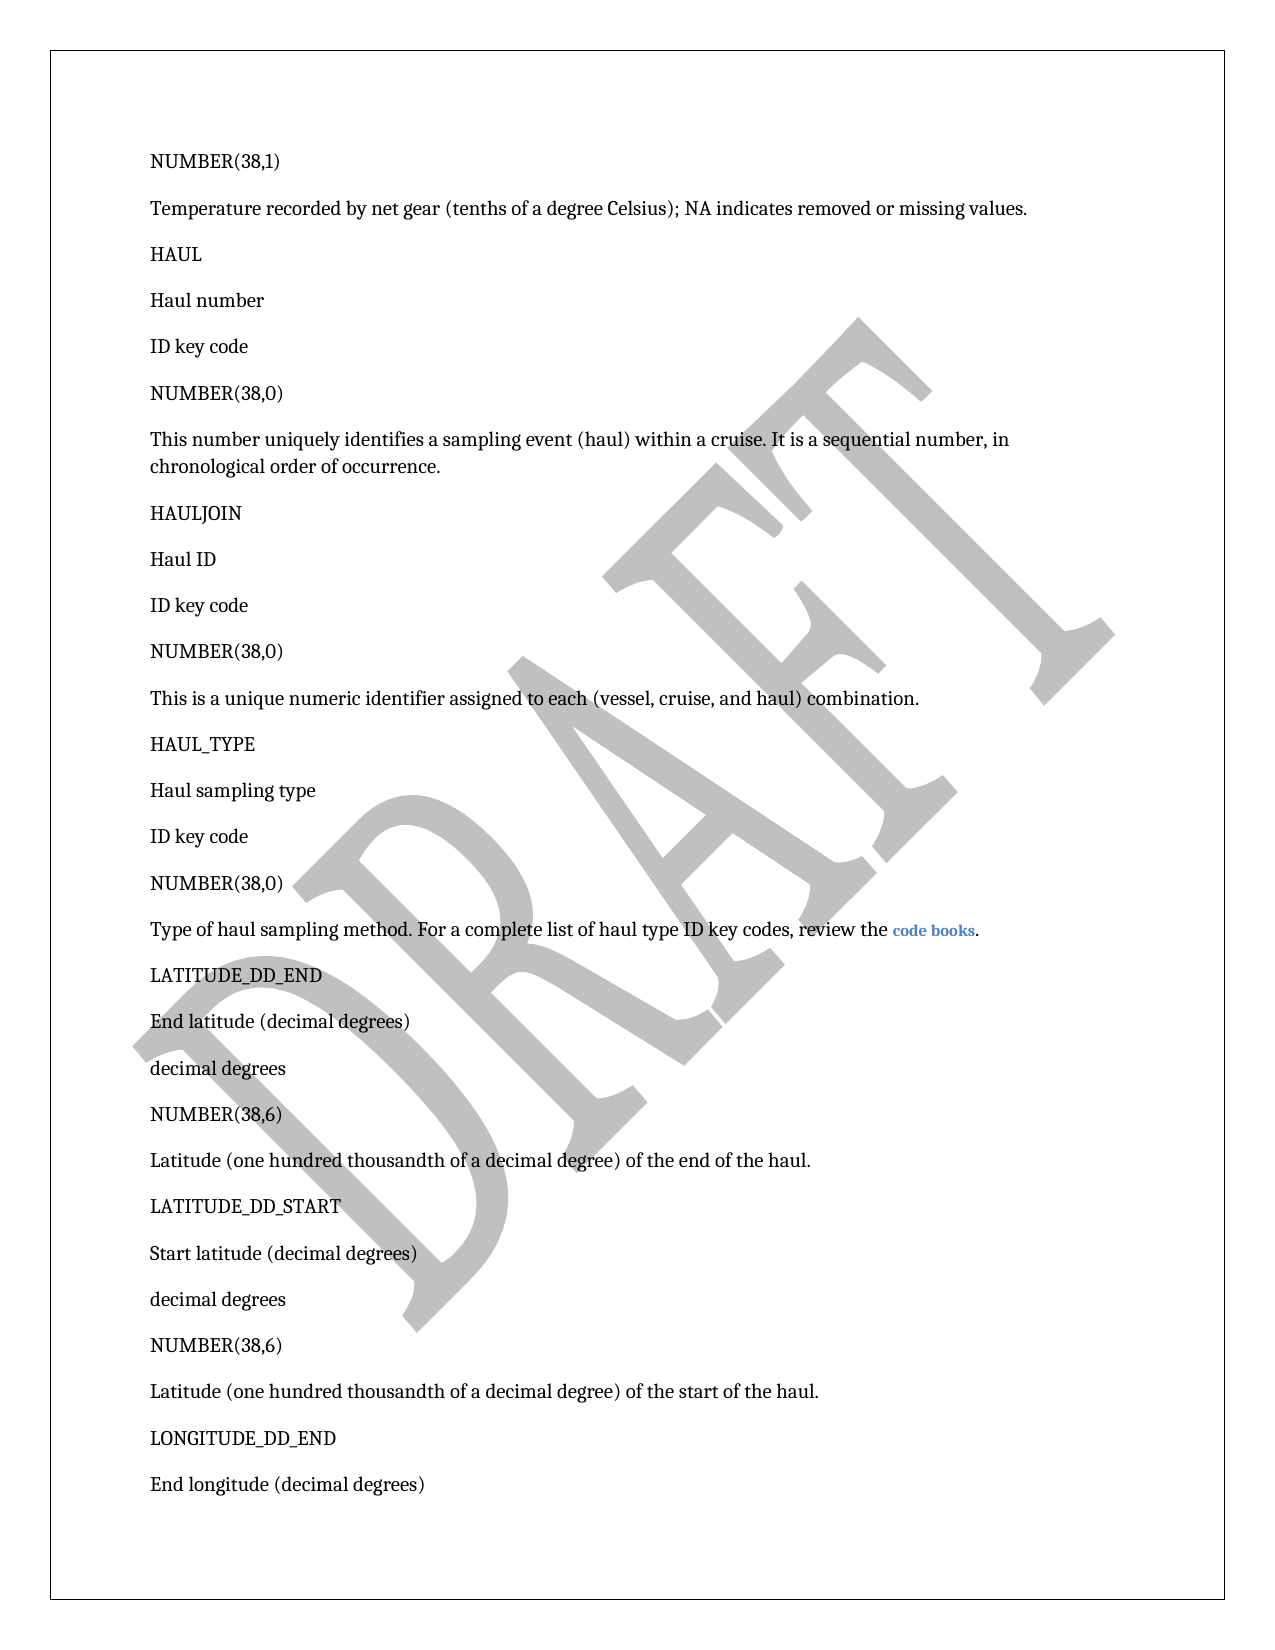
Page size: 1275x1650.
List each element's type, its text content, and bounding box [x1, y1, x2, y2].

text This number uniquely identifies a sampling event (haul) within a cruise. It is a sequential number, in chronological order of occurrence. [150, 427, 1125, 479]
text NUMBER(38,1) [150, 150, 1125, 174]
text ID key code [150, 594, 1125, 618]
text NUMBER(38,6) [150, 1334, 1125, 1358]
text Haul sampling type [150, 779, 1125, 803]
text ID key code [150, 335, 1125, 359]
text Temperature recorded by net gear (tenths of a degree Celsius); NA indicates removed or missing values. [150, 196, 1125, 220]
text End latitude (decimal degrees) [150, 1010, 1125, 1034]
text decimal degrees [150, 1056, 1125, 1080]
text This is a unique numeric identifier assigned to each (vessel, cruise, and haul) combination. [150, 686, 1125, 710]
text Latitude (one hundred thousandth of a decimal degree) of the start of the haul. [150, 1380, 1125, 1404]
text Latitude (one hundred thousandth of a decimal degree) of the end of the haul. [150, 1149, 1125, 1173]
text LATITUDE_DD_START [150, 1195, 1125, 1219]
text NUMBER(38,0) [150, 640, 1125, 664]
text End longitude (decimal degrees) [150, 1472, 1125, 1496]
text Type of haul sampling method. For a complete list of haul type ID key codes, review the code books. [150, 917, 1125, 941]
text LATITUDE_DD_END [150, 964, 1125, 988]
text decimal degrees [150, 1287, 1125, 1311]
text NUMBER(38,0) [150, 871, 1125, 895]
text NUMBER(38,0) [150, 381, 1125, 405]
text Haul number [150, 289, 1125, 313]
text HAUL [150, 242, 1125, 266]
text ID key code [150, 825, 1125, 849]
text Haul ID [150, 547, 1125, 571]
text NUMBER(38,6) [150, 1102, 1125, 1126]
text LONGITUDE_DD_END [150, 1426, 1125, 1450]
text HAUL_TYPE [150, 732, 1125, 756]
text Start latitude (decimal degrees) [150, 1241, 1125, 1265]
text HAULJOIN [150, 501, 1125, 525]
